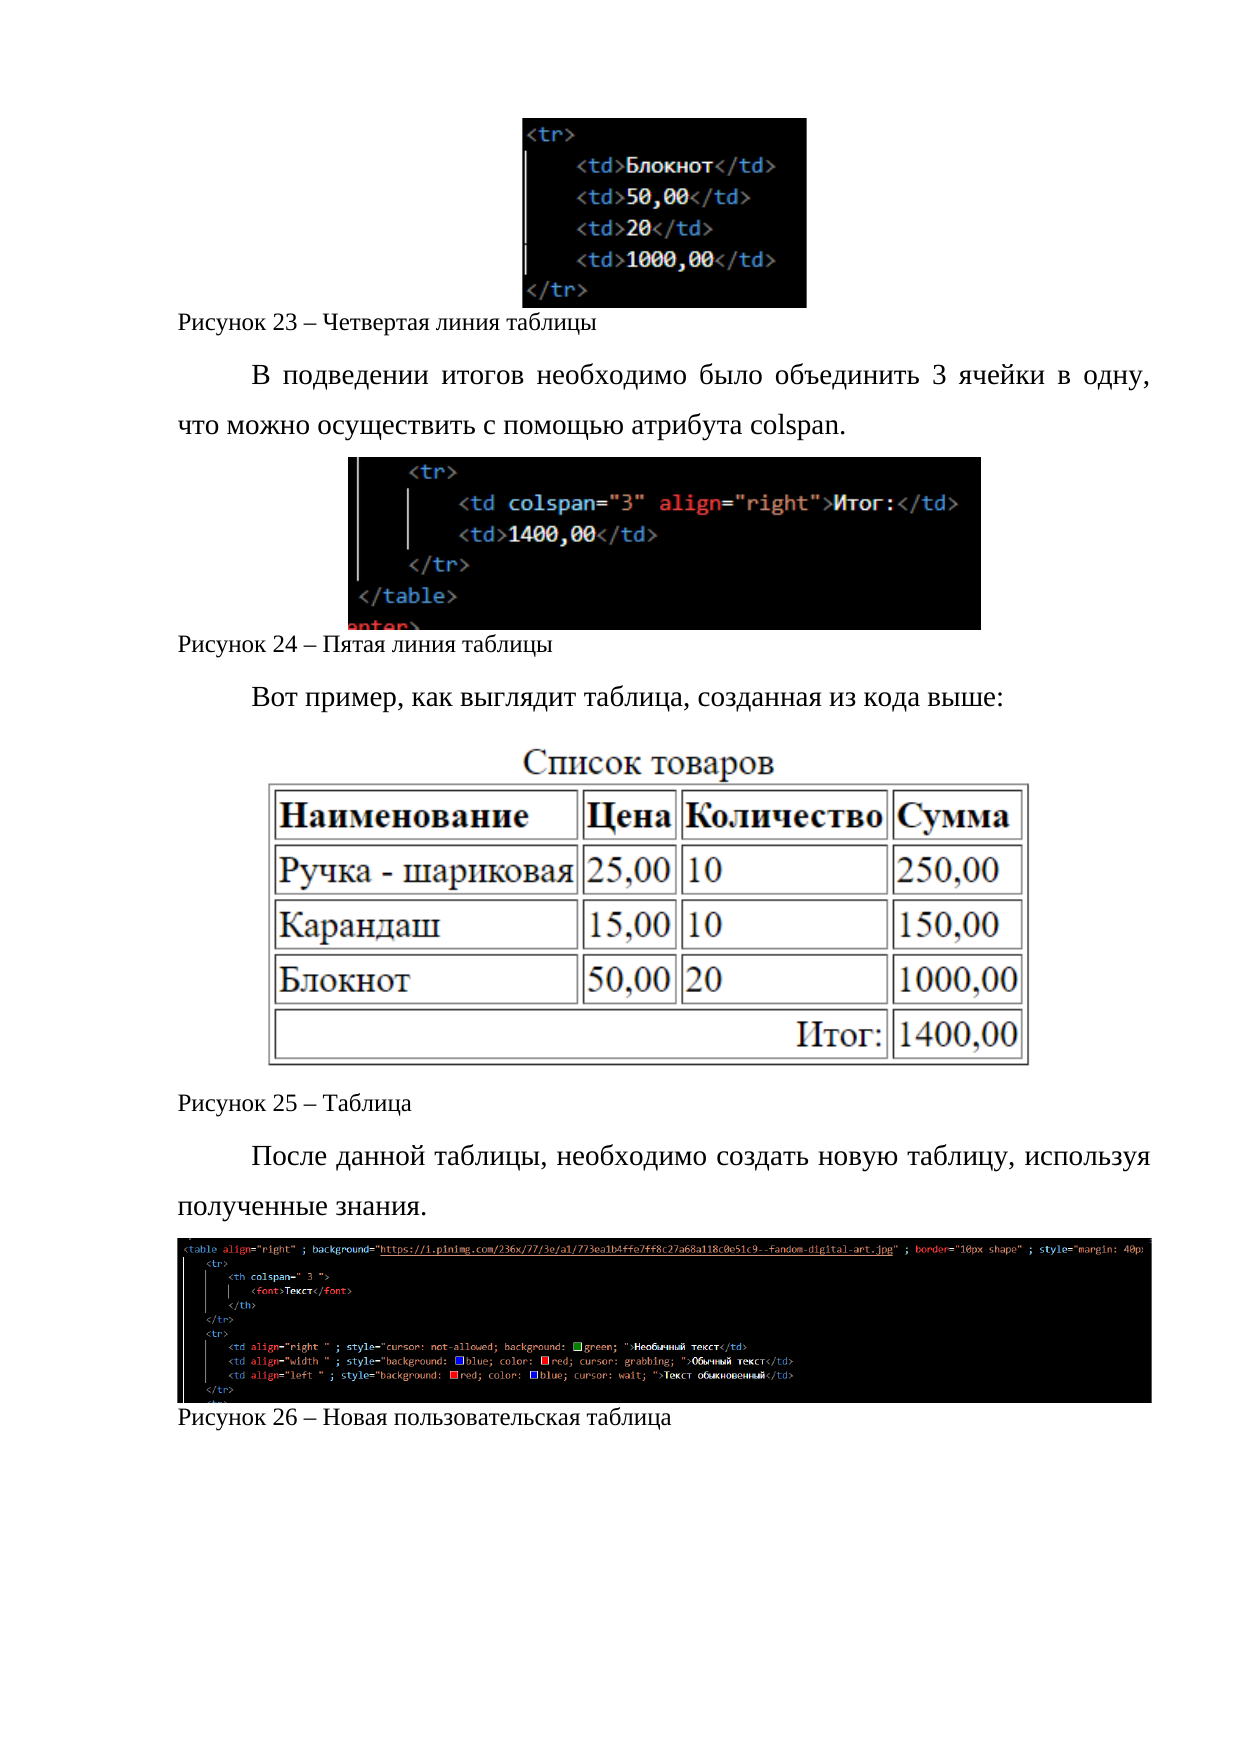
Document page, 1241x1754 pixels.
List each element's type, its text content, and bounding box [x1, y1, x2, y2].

text В подведении итогов необходимо было объединить 3 ячейки в одну, что можно осуществить с помощью атрибута colspan. [177, 357, 1152, 441]
text После данной таблицы, необходимо создать новую таблицу, используя полученные знания. [177, 1138, 1152, 1222]
picture [177, 1238, 1152, 1403]
picture [348, 457, 981, 630]
picture [522, 118, 807, 308]
text Вот пример, как выглядит таблица, созданная из кода выше: [177, 679, 1152, 712]
picture [242, 729, 1087, 1089]
